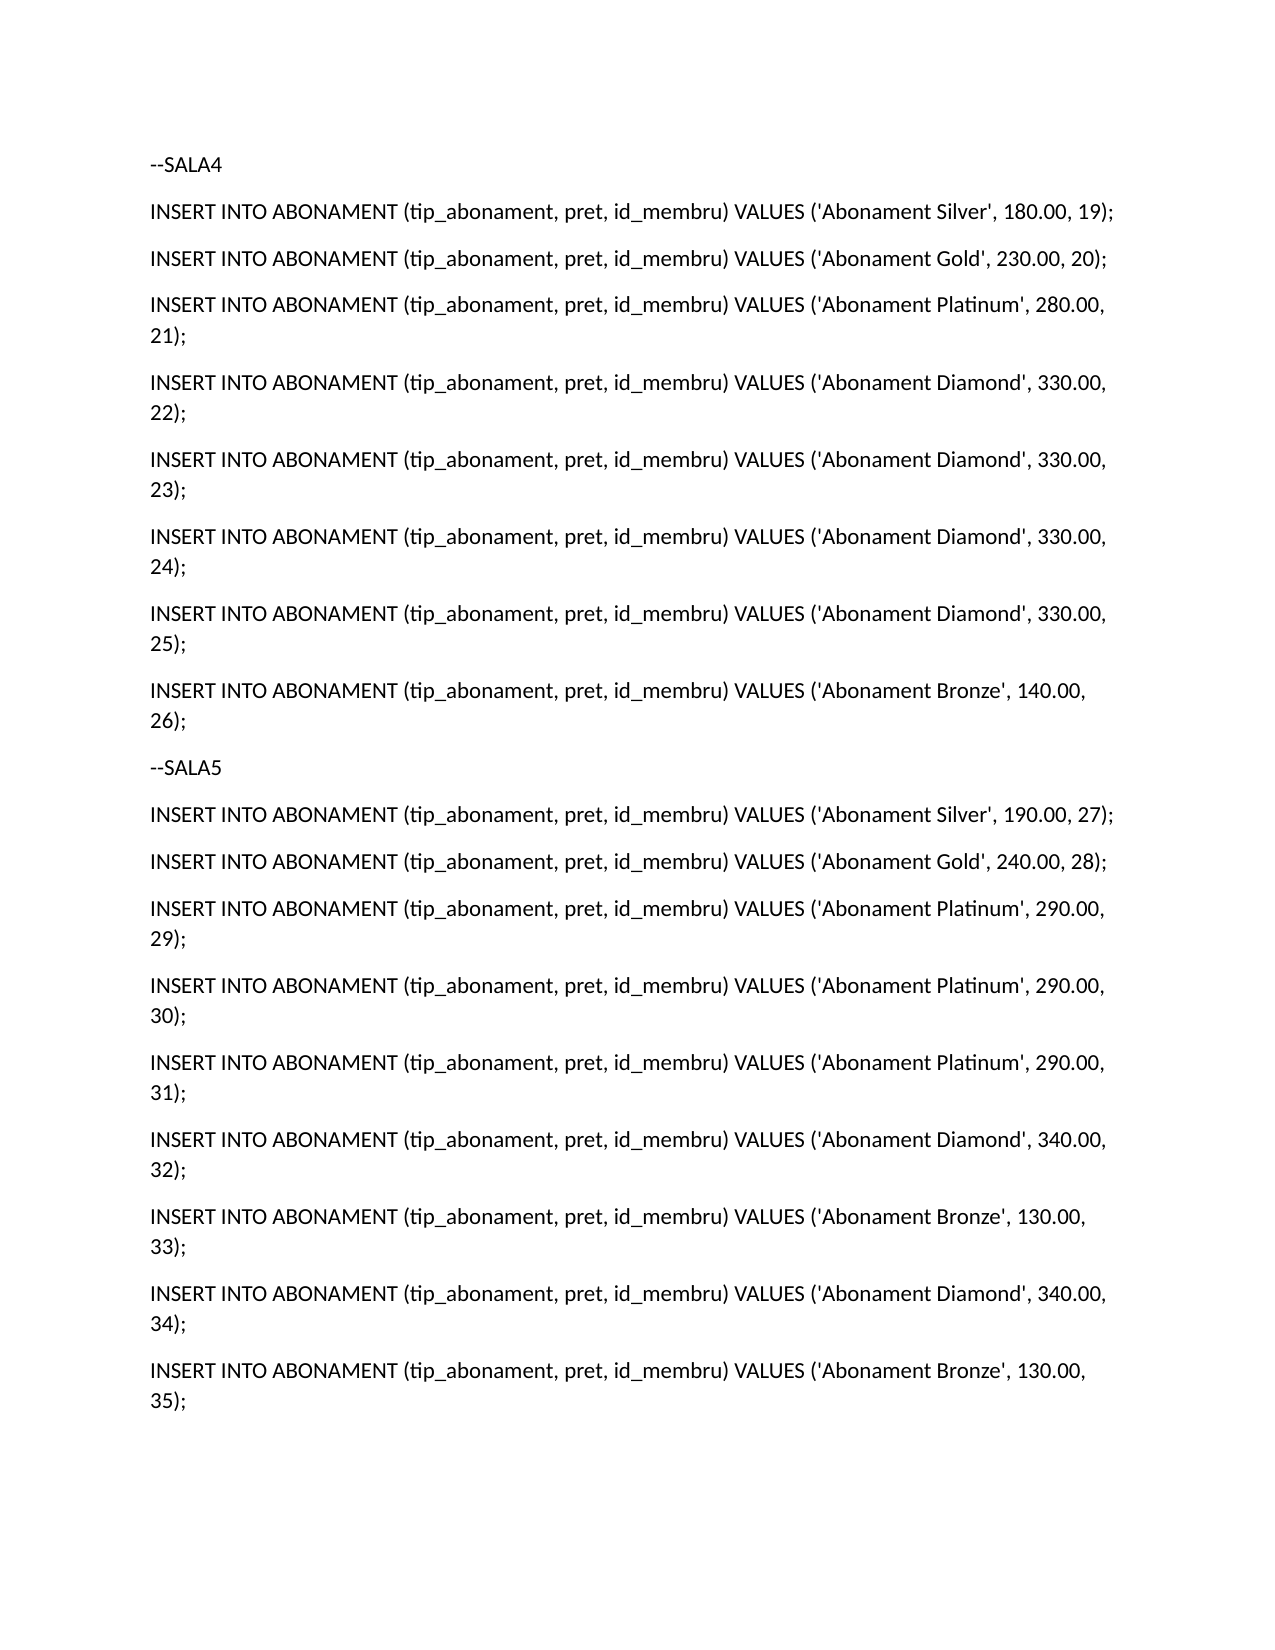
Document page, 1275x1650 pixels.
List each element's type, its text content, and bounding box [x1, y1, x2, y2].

text INSERT INTO ABONAMENT (tip_abonament, pret, id_membru) VALUES ('Abonament Platinum', 290.00, 29); [150, 894, 1125, 952]
text INSERT INTO ABONAMENT (tip_abonament, pret, id_membru) VALUES ('Abonament Platinum', 280.00, 21); [150, 291, 1125, 349]
text INSERT INTO ABONAMENT (tip_abonament, pret, id_membru) VALUES ('Abonament Bronze', 130.00, 33); [150, 1202, 1125, 1260]
text INSERT INTO ABONAMENT (tip_abonament, pret, id_membru) VALUES ('Abonament Diamond', 330.00, 22); [150, 368, 1125, 426]
text INSERT INTO ABONAMENT (tip_abonament, pret, id_membru) VALUES ('Abonament Diamond', 330.00, 25); [150, 599, 1125, 657]
text INSERT INTO ABONAMENT (tip_abonament, pret, id_membru) VALUES ('Abonament Diamond', 330.00, 24); [150, 522, 1125, 580]
text --SALA4 [150, 150, 1125, 178]
text INSERT INTO ABONAMENT (tip_abonament, pret, id_membru) VALUES ('Abonament Platinum', 290.00, 31); [150, 1048, 1125, 1106]
text INSERT INTO ABONAMENT (tip_abonament, pret, id_membru) VALUES ('Abonament Diamond', 330.00, 23); [150, 445, 1125, 503]
text INSERT INTO ABONAMENT (tip_abonament, pret, id_membru) VALUES ('Abonament Silver', 190.00, 27); [150, 800, 1125, 828]
text INSERT INTO ABONAMENT (tip_abonament, pret, id_membru) VALUES ('Abonament Bronze', 140.00, 26); [150, 676, 1125, 734]
text INSERT INTO ABONAMENT (tip_abonament, pret, id_membru) VALUES ('Abonament Platinum', 290.00, 30); [150, 971, 1125, 1029]
text INSERT INTO ABONAMENT (tip_abonament, pret, id_membru) VALUES ('Abonament Gold', 240.00, 28); [150, 847, 1125, 875]
text INSERT INTO ABONAMENT (tip_abonament, pret, id_membru) VALUES ('Abonament Diamond', 340.00, 34); [150, 1279, 1125, 1337]
text INSERT INTO ABONAMENT (tip_abonament, pret, id_membru) VALUES ('Abonament Bronze', 130.00, 35); [150, 1356, 1125, 1414]
text --SALA5 [150, 753, 1125, 781]
text INSERT INTO ABONAMENT (tip_abonament, pret, id_membru) VALUES ('Abonament Diamond', 340.00, 32); [150, 1125, 1125, 1183]
text INSERT INTO ABONAMENT (tip_abonament, pret, id_membru) VALUES ('Abonament Silver', 180.00, 19); [150, 197, 1125, 225]
text INSERT INTO ABONAMENT (tip_abonament, pret, id_membru) VALUES ('Abonament Gold', 230.00, 20); [150, 244, 1125, 272]
